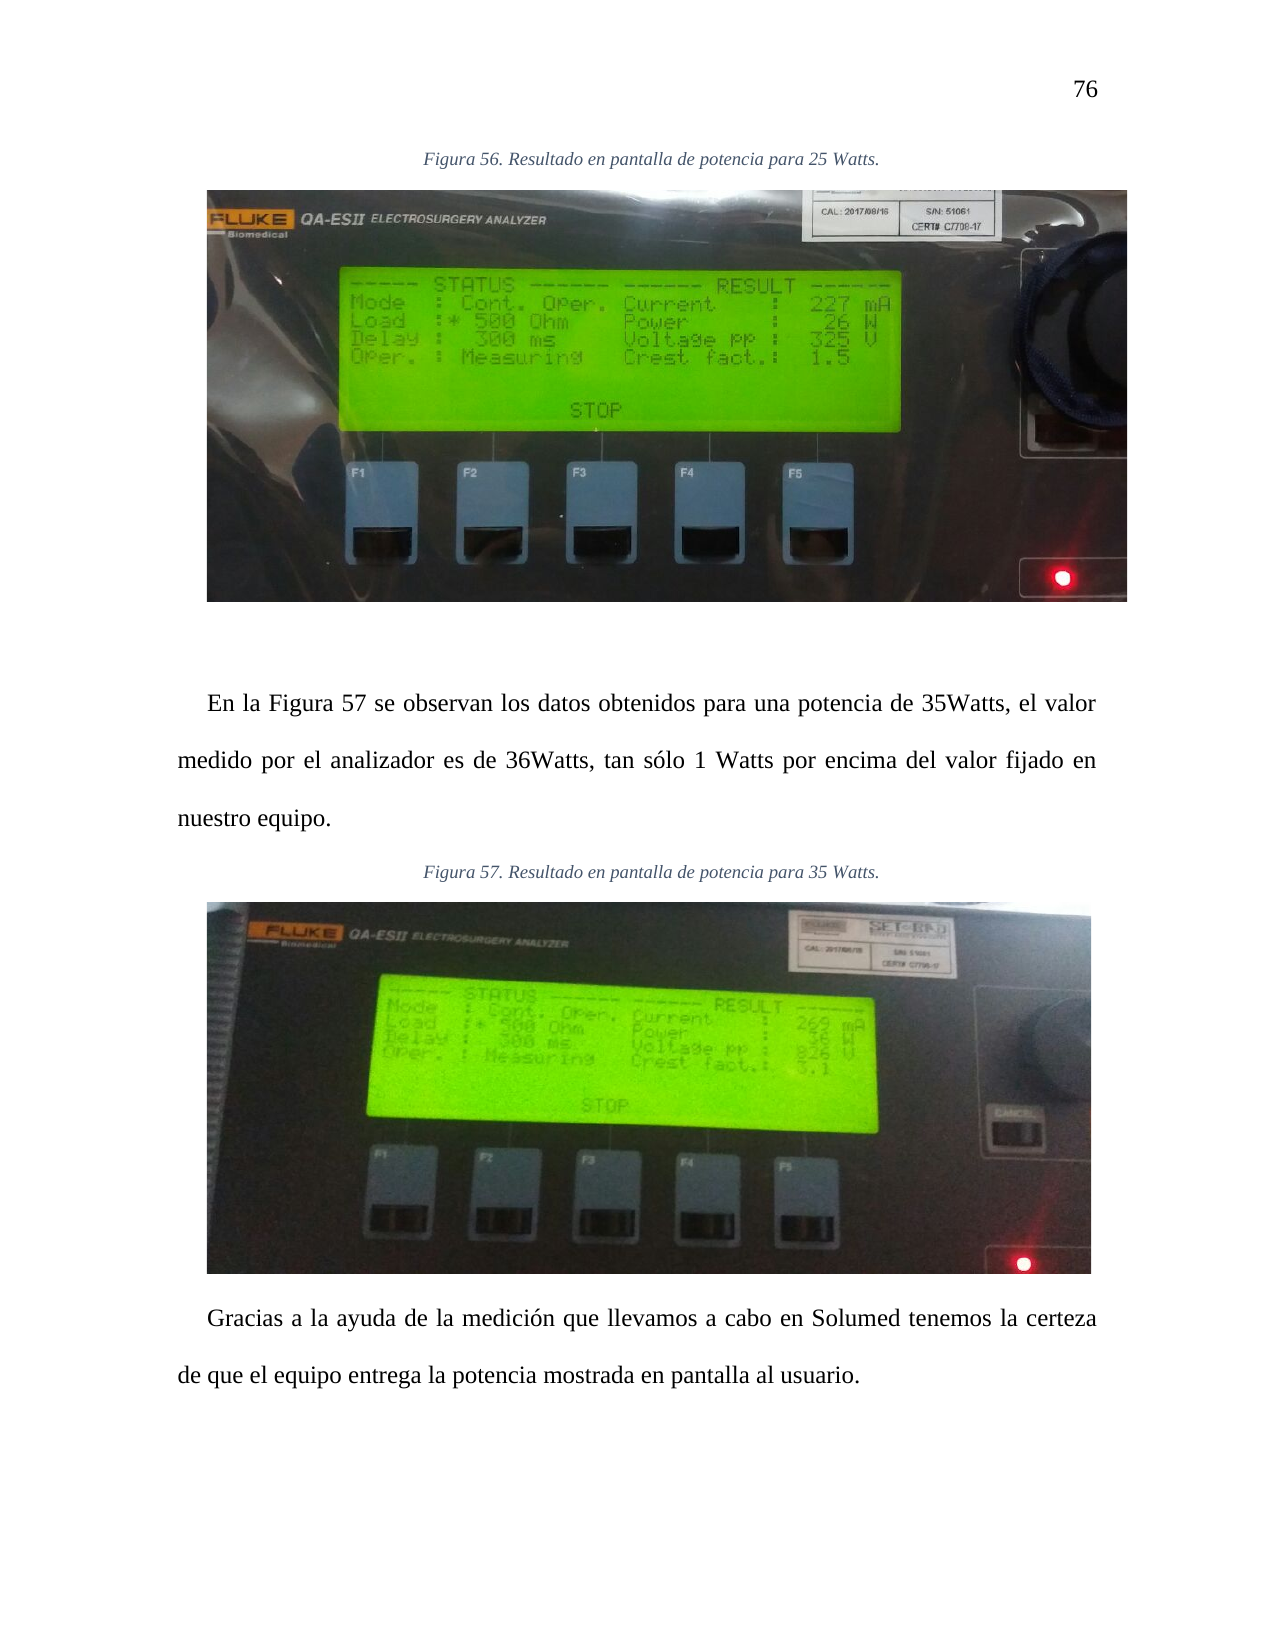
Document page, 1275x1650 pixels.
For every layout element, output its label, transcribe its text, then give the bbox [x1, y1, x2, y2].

picture [206, 902, 1092, 1274]
text En la Figura 32 se observan los datos obtenidos para una potencia de 35Watts, el valor medido por el analizador es de 36Watts, tan sólo 1 Watts por encima del valor fijado en nuestro equipo. [177, 688, 1098, 832]
text Gracias a la ayuda de la medición que llevamos a cabo en Solumed tenemos la certeza de que el equipo entrega la potencia mostrada en pantalla al usuario. [177, 1303, 1098, 1389]
picture [206, 190, 1128, 602]
